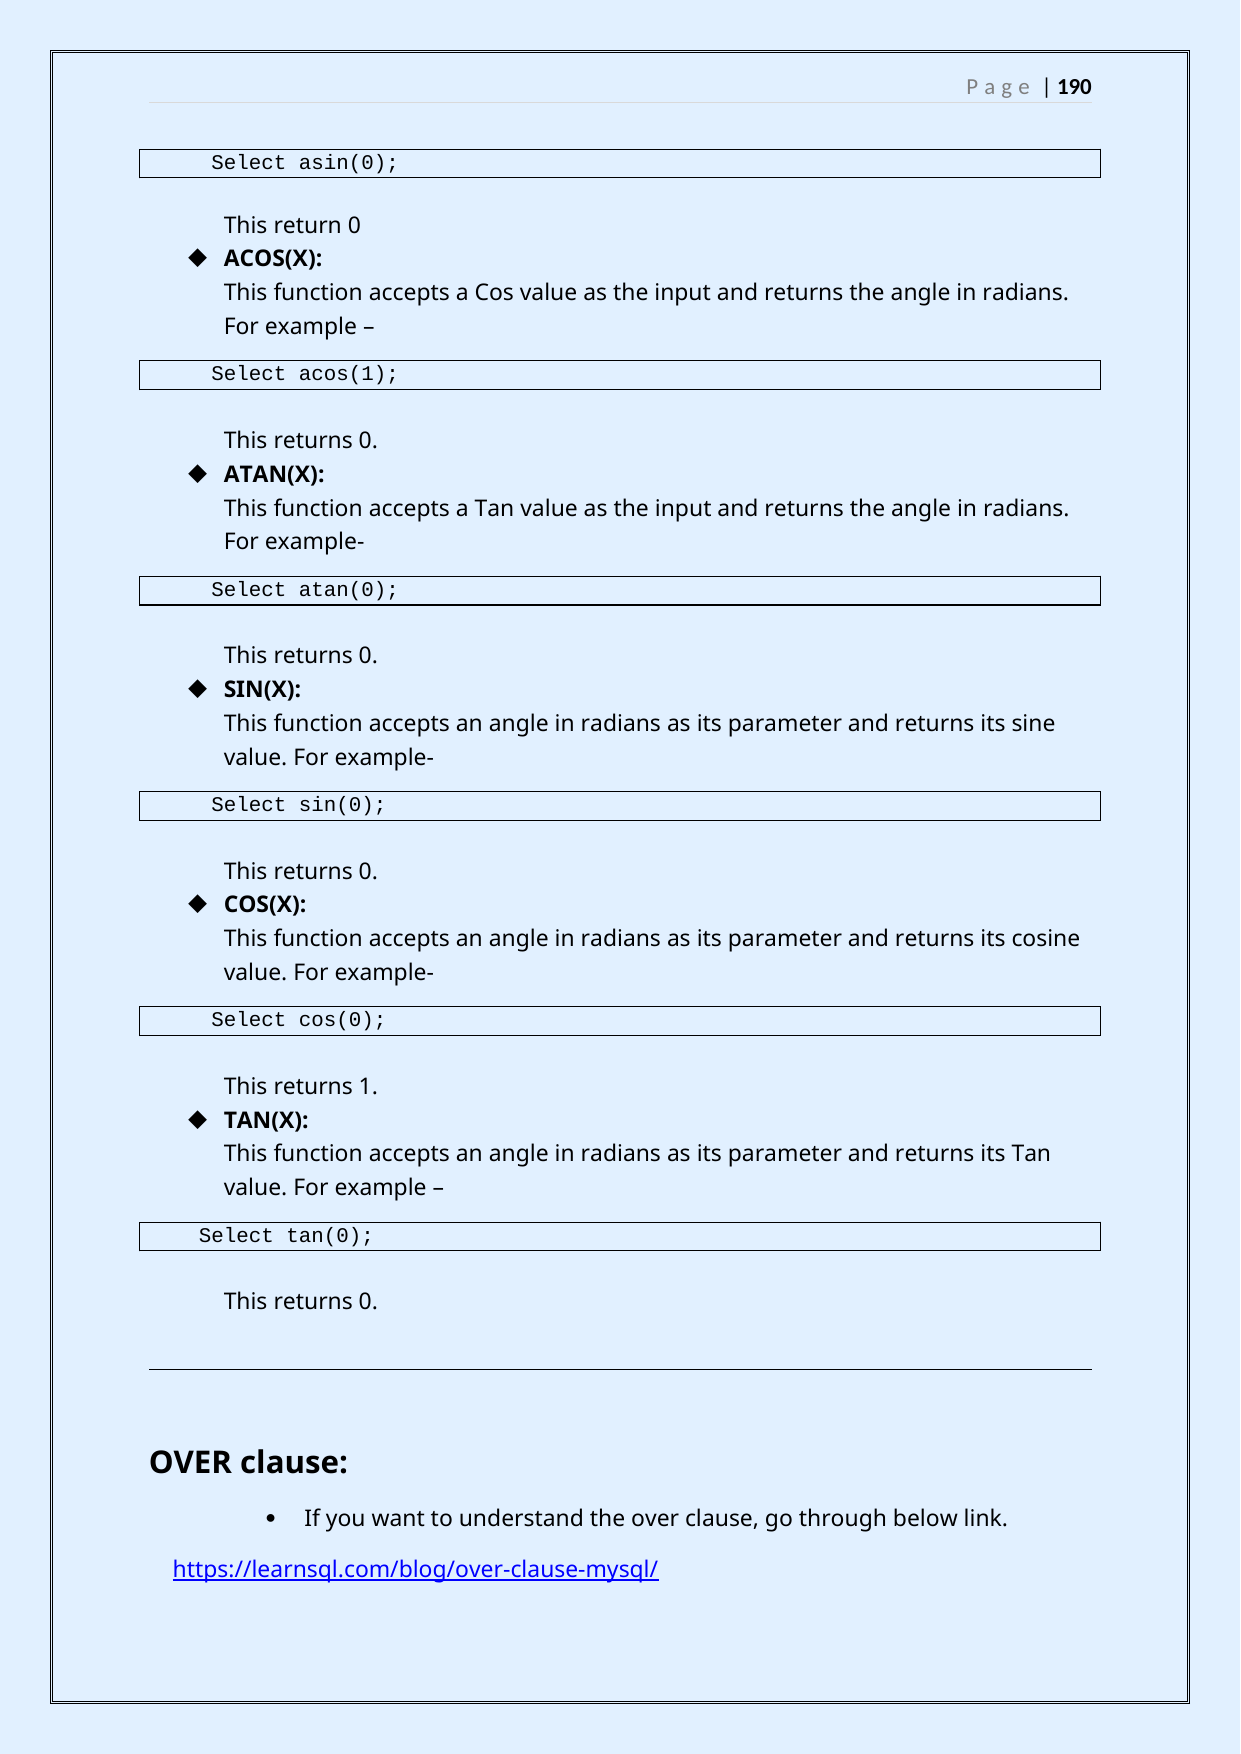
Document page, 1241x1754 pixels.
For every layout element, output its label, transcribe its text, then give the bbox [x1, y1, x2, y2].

list This function accepts a Cos value as the input and returns the angle in radians. For example – [223, 276, 1092, 341]
list TAN(X): [186, 1104, 1092, 1135]
list This returns 1. [223, 1070, 1092, 1101]
list This returns 0. [223, 1285, 1092, 1316]
list If you want to understand the over clause, go through below link. [267, 1502, 1092, 1533]
list ACOS(X): [186, 242, 1092, 274]
list This returns 0. [223, 639, 1092, 671]
text OVER clause: [148, 1439, 1092, 1482]
text https://learnsql.com/blog/over-clause-mysql/ [148, 1553, 1092, 1584]
text Select cos(0); [140, 1007, 1100, 1035]
text Select sin(0); [140, 792, 1100, 820]
list This function accepts an angle in radians as its parameter and returns its sine value. For example- [223, 707, 1092, 772]
list ATAN(X): [186, 458, 1092, 489]
text Select acos(1); [140, 361, 1100, 389]
list This return 0 [223, 209, 1092, 240]
list COS(X): [186, 888, 1092, 919]
text Select tan(0); [140, 1223, 1100, 1250]
list This function accepts an angle in radians as its parameter and returns its cosine value. For example- [223, 922, 1092, 987]
text Select asin(0); [140, 150, 1100, 177]
list This function accepts an angle in radians as its parameter and returns its Tan value. For example – [223, 1137, 1092, 1202]
list This returns 0. [223, 424, 1092, 455]
text Select atan(0); [140, 577, 1100, 604]
list This returns 0. [223, 854, 1092, 886]
list SIN(X): [186, 673, 1092, 704]
list This function accepts a Tan value as the input and returns the angle in radians. For example- [223, 491, 1092, 556]
